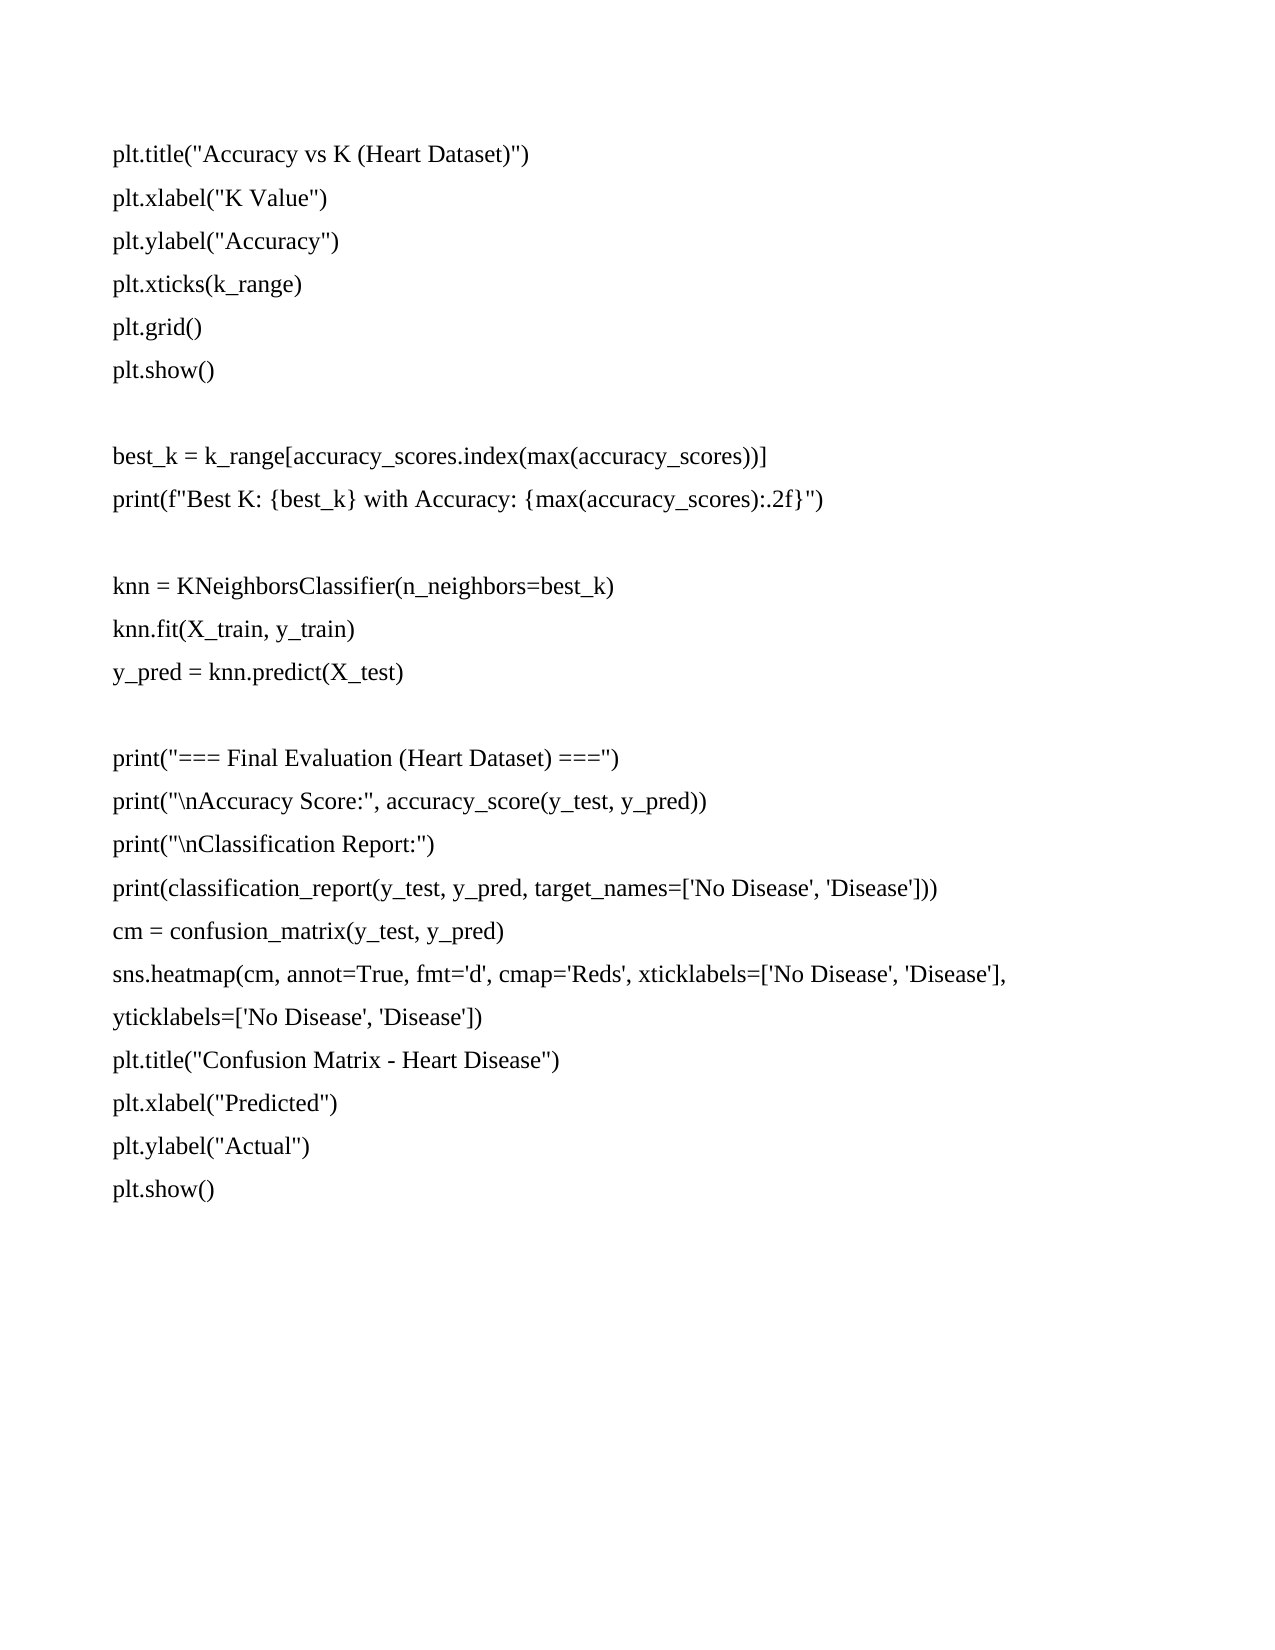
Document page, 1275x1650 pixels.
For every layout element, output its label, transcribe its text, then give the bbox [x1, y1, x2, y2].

text print(classification_report(y_test, y_pred, target_names=['No Disease', 'Disease'])) [112, 873, 1162, 901]
text print("=== Final Evaluation (Heart Dataset) ===") [112, 743, 1162, 772]
text plt.show() [112, 1174, 1162, 1203]
text plt.xlabel("K Value") [112, 183, 1162, 211]
text best_k = k_range[accuracy_scores.index(max(accuracy_scores))] [112, 441, 1162, 470]
text print("\nClassification Report:") [112, 829, 1162, 858]
text plt.xticks(k_range) [112, 269, 1162, 298]
text plt.show() [112, 355, 1162, 384]
text knn.fit(X_train, y_train) [112, 614, 1162, 643]
text sns.heatmap(cm, annot=True, fmt='d', cmap='Reds', xticklabels=['No Disease', 'Disease'], yticklabels=['No Disease', 'Disease']) [112, 959, 1162, 1031]
text plt.title("Confusion Matrix - Heart Disease") [112, 1045, 1162, 1074]
text cm = confusion_matrix(y_test, y_pred) [112, 916, 1162, 944]
text y_pred = knn.predict(X_test) [112, 657, 1162, 686]
text knn = KNeighborsClassifier(n_neighbors=best_k) [112, 571, 1162, 599]
text plt.xlabel("Predicted") [112, 1088, 1162, 1117]
text plt.title("Accuracy vs K (Heart Dataset)") [112, 139, 1162, 168]
text plt.grid() [112, 312, 1162, 341]
text print("\nAccuracy Score:", accuracy_score(y_test, y_pred)) [112, 786, 1162, 815]
text print(f"Best K: {best_k} with Accuracy: {max(accuracy_scores):.2f}") [112, 484, 1162, 513]
text plt.ylabel("Actual") [112, 1131, 1162, 1160]
text plt.ylabel("Accuracy") [112, 226, 1162, 254]
